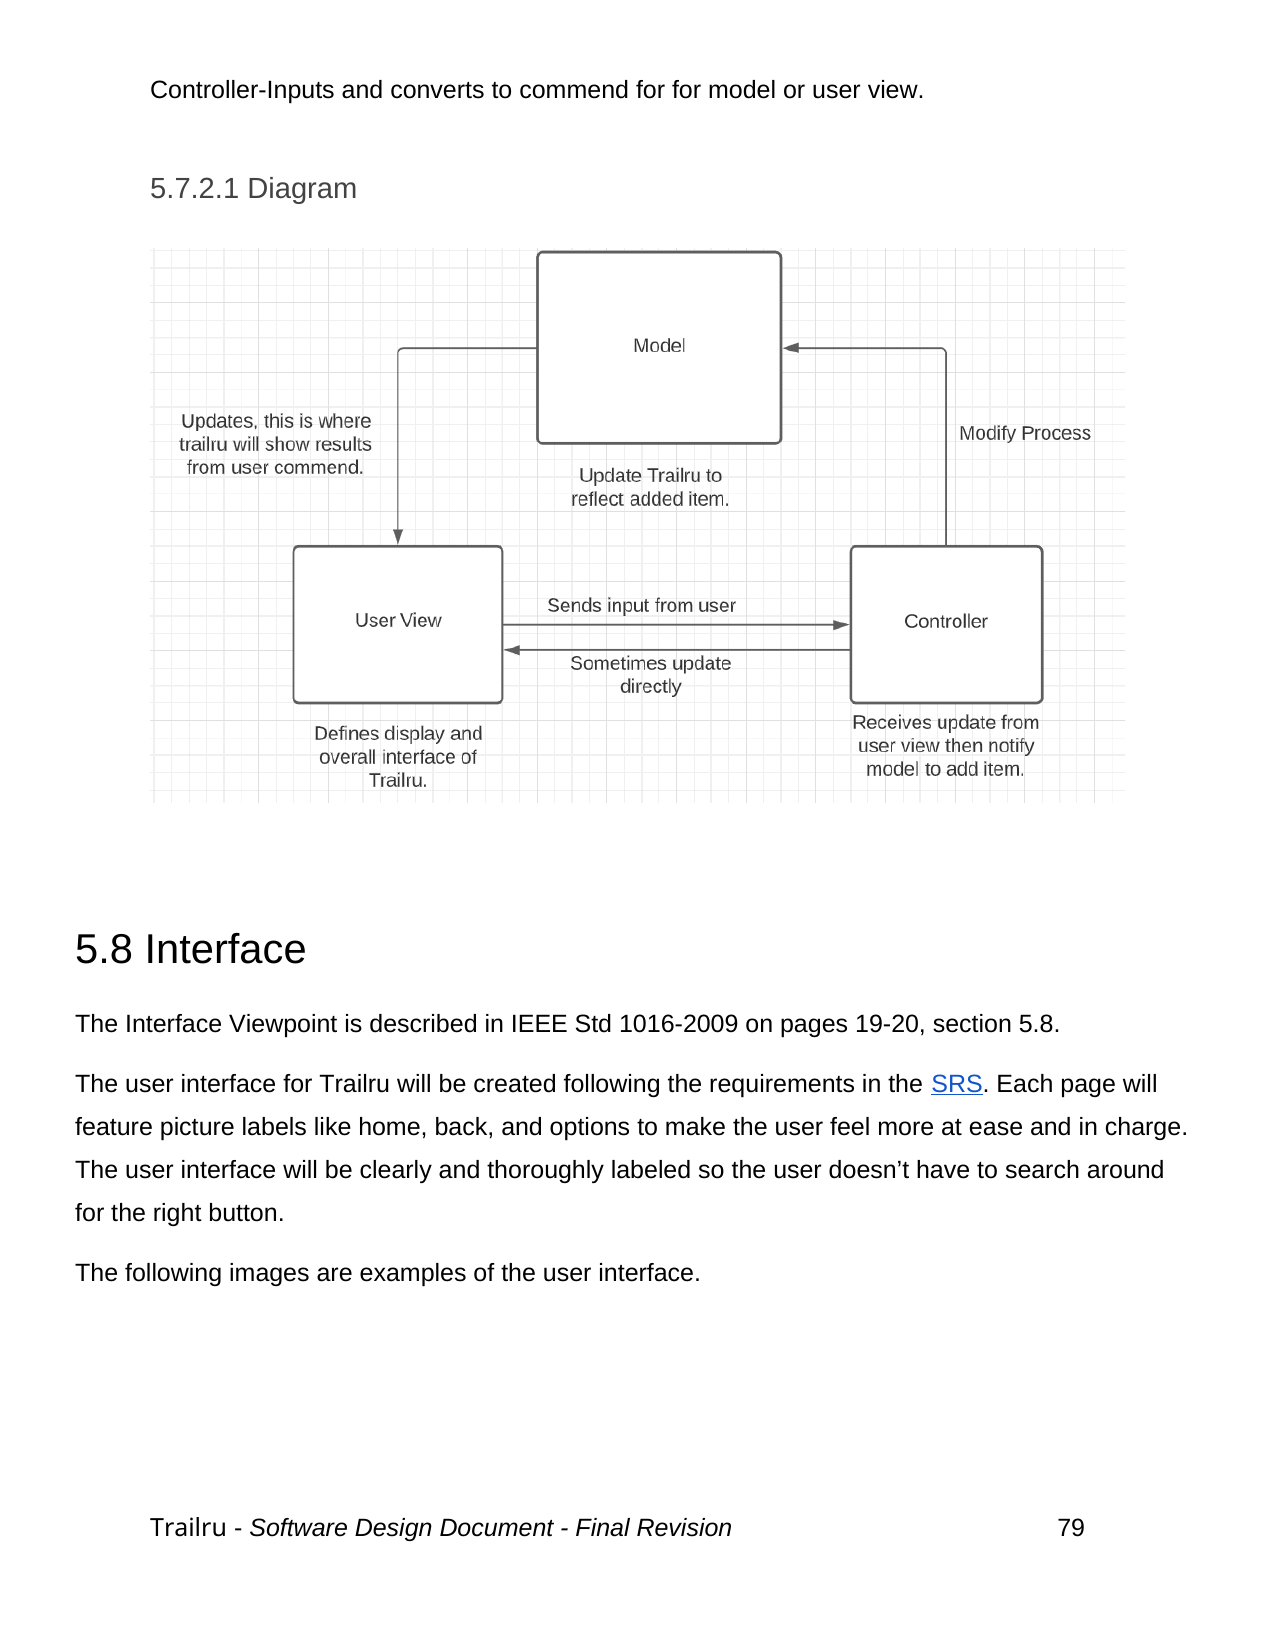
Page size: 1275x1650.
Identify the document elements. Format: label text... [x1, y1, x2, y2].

text The Interface Viewpoint is described in IEEE Std 1016-2009 on pages 19-20, section 5.8. [75, 1009, 1200, 1038]
text The following images are examples of the user interface. [75, 1258, 1200, 1287]
subtitle 5.7.2.1 Diagram [75, 172, 1200, 205]
text Controller-Inputs and converts to commend for for model or user view. [150, 75, 1200, 104]
subtitle 5.8 Interface [75, 925, 1200, 973]
picture [150, 248, 1125, 803]
text The user interface for Trailru will be created following the requirements in the SRS. Each page will feature picture labels like home, back, and options to make the user feel more at ease and in charge. The user interface will be clearly and thoroughly labeled so the user doesn’t have to search around for the right button. [75, 1069, 1200, 1227]
